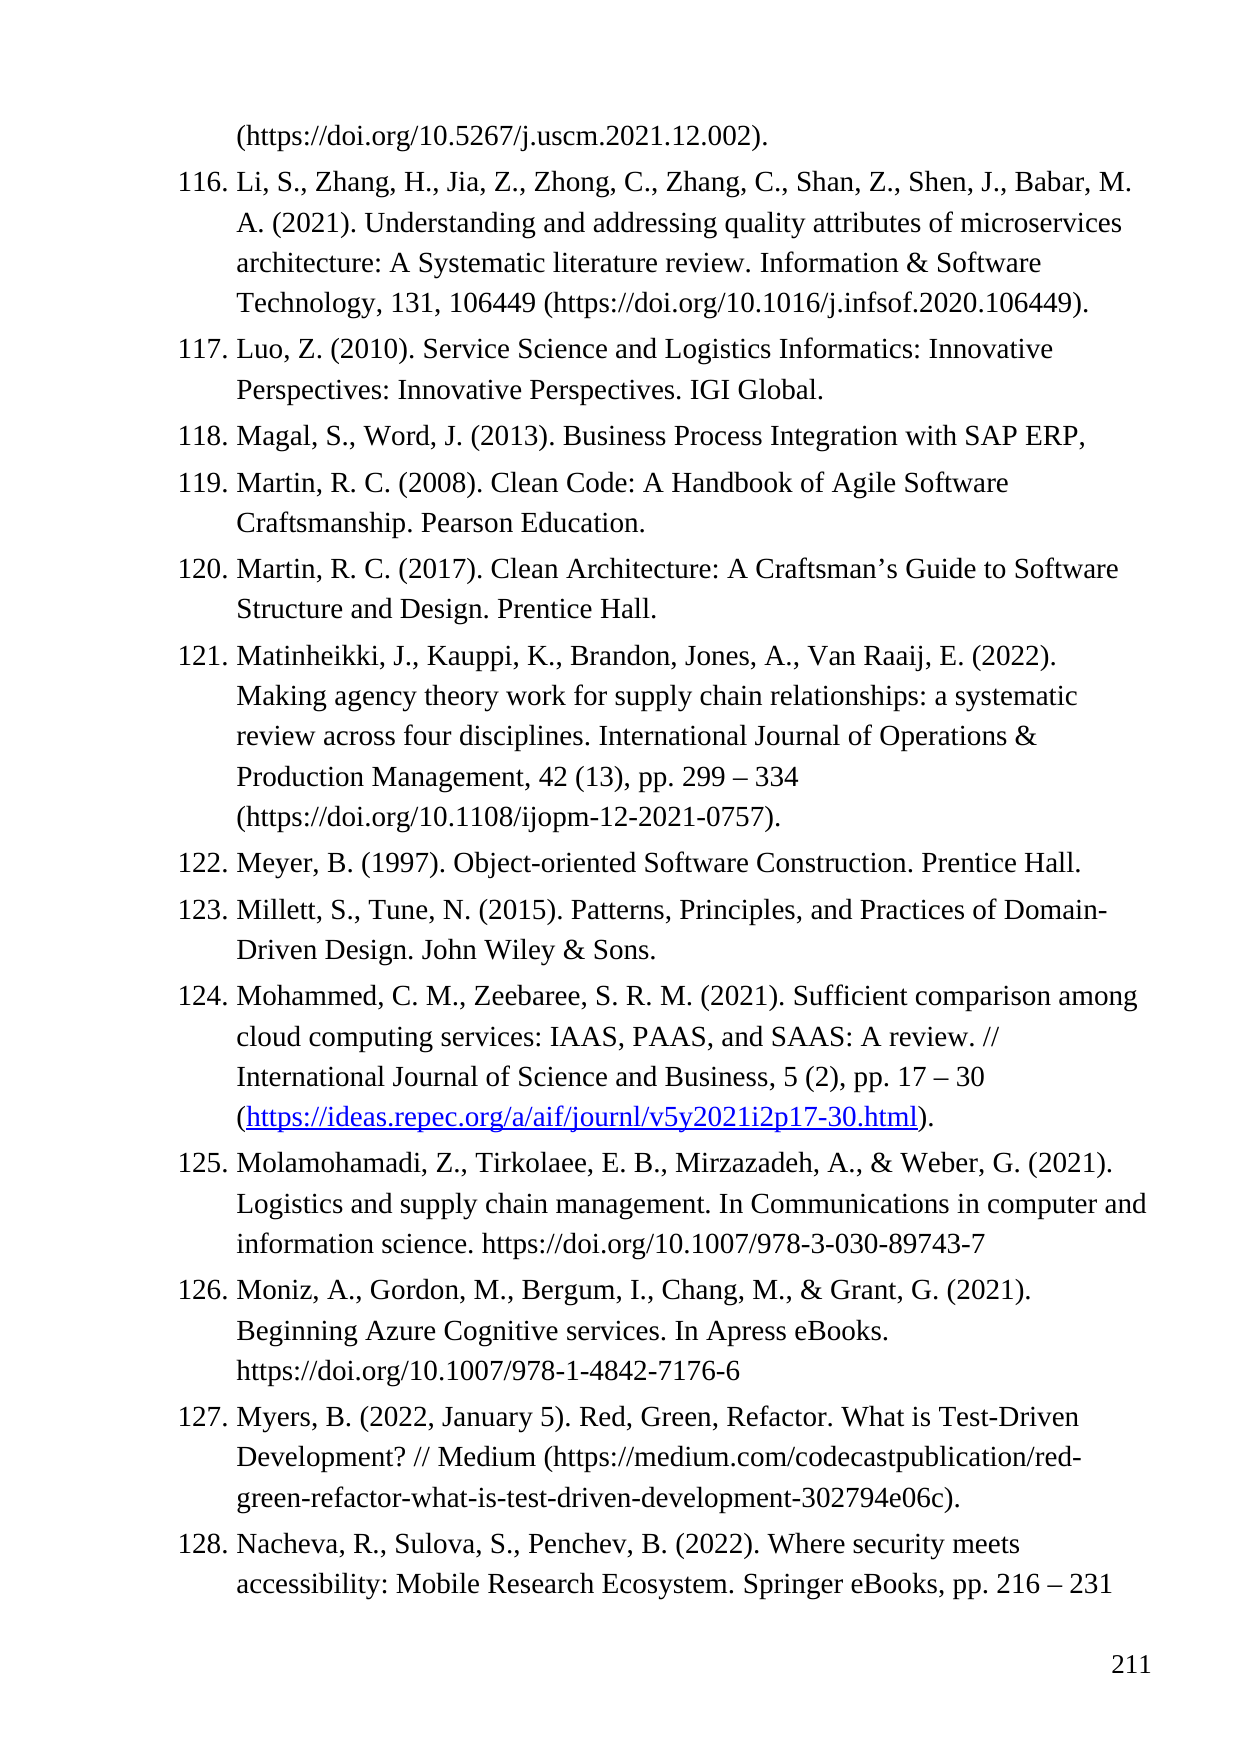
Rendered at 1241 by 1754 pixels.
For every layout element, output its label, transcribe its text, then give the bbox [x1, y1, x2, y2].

text Molamohamadi, Z., Tirkolaee, E. B., Mirzazadeh, A., & Weber, G. (2021). Logistics and supply chain management. In Communications in computer and information science. https://doi.org/10.1007/978-3-030-89743-7 [177, 1146, 1152, 1259]
text Martin, R. C. (2008). Clean Code: A Handbook of Agile Software Craftsmanship. Pearson Education. [177, 465, 1152, 538]
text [177, 118, 1152, 152]
text Moniz, A., Gordon, M., Bergum, I., Chang, M., & Grant, G. (2021). Beginning Azure Cognitive services. In Apress eBooks. https://doi.org/10.1007/978-1-4842-7176-6 [177, 1272, 1152, 1386]
text Millett, S., Tune, N. (2015). Patterns, Principles, and Practices of Domain-Driven Design. John Wiley & Sons. [177, 892, 1152, 966]
text Luo, Z. (2010). Service Science and Logistics Informatics: Innovative Perspectives: Innovative Perspectives. IGI Global. [177, 332, 1152, 405]
text Matinheikki, J., Kauppi, K., Brandon, Jones, A., Van Raaij, E. (2022). Making agency theory work for supply chain relationships: a systematic review across four disciplines. International Journal of Operations & Production Management, 42 (13), рр. 299 – 334 (https://doi.org/10.1108/ijopm-12-2021-0757). [177, 638, 1152, 832]
text Meyer, B. (1997). Object-oriented Software Construction. Prentice Hall. [177, 845, 1152, 879]
text Mohammed, C. M., Zeebaree, S. R. M. (2021). Sufficient comparison among cloud computing services: IAAS, PAAS, and SAAS: A review. // International Journal of Science and Business, 5 (2), рр. 17 – 30 (https://ideas.repec.org/a/aif/journl/v5y2021i2p17-30.html). [177, 978, 1152, 1133]
text Myers, B. (2022, January 5). Red, Green, Refactor. What is Test-Driven Development? // Medium (https://medium.com/codecastpublication/red-green-refactor-what-is-test-driven-development-302794e06c). [177, 1399, 1152, 1513]
text Magal, S., Word, J. (2013). Business Process Integration with SAP ERP, [177, 418, 1152, 452]
text Li, S., Zhang, H., Jia, Z., Zhong, C., Zhang, C., Shan, Z., Shen, J., Babar, M. A. (2021). Understanding and addressing quality attributes of microservices architecture: A Systematic literature review. Information & Software Technology, 131, 106449 (https://doi.org/10.1016/j.infsof.2020.106449). [177, 164, 1152, 319]
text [177, 1526, 1152, 1600]
text Martin, R. C. (2017). Clean Architecture: A Craftsman’s Guide to Software Structure and Design. Prentice Hall. [177, 551, 1152, 625]
